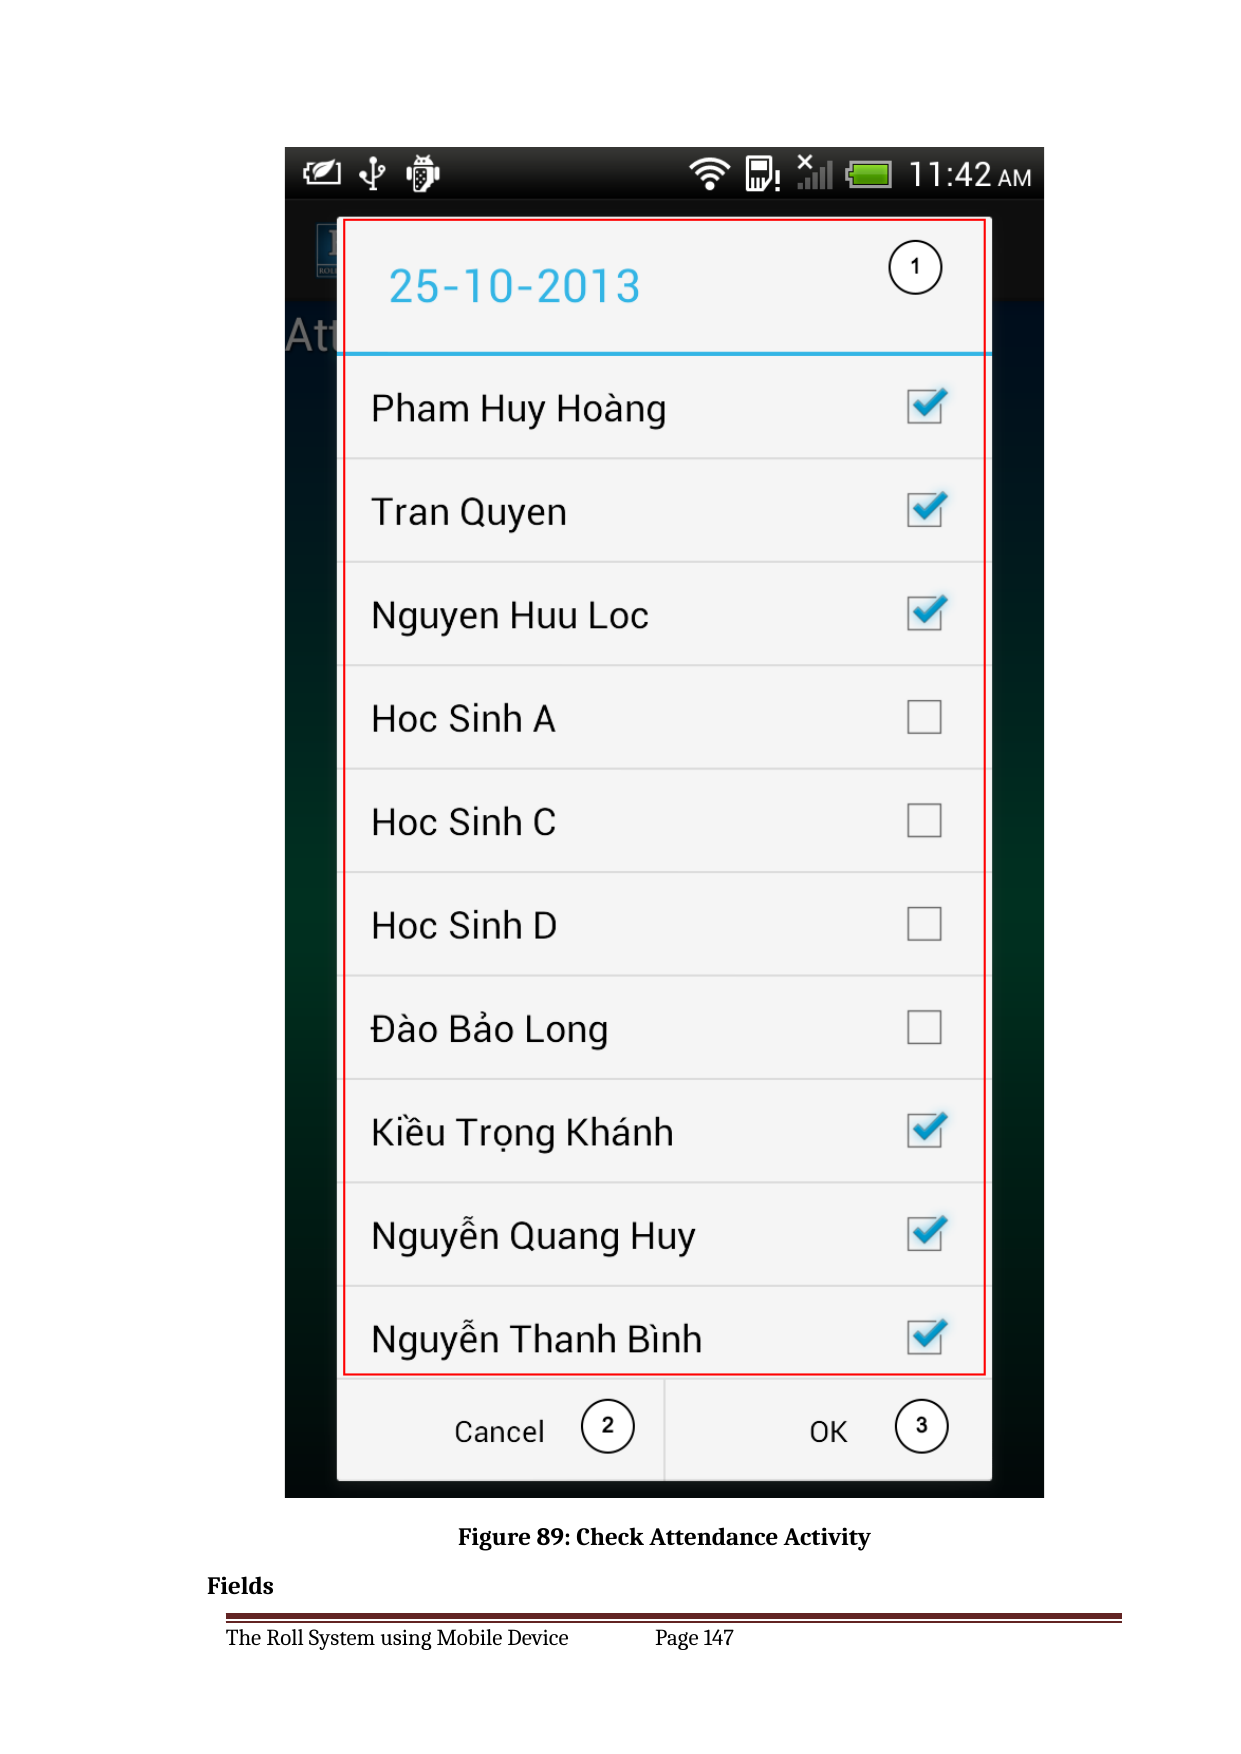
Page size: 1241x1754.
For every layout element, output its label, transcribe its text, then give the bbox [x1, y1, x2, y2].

text Fields [207, 1572, 1122, 1601]
text Figure 89: Check Attendance Activity [207, 1523, 1122, 1551]
picture [284, 147, 1045, 1498]
